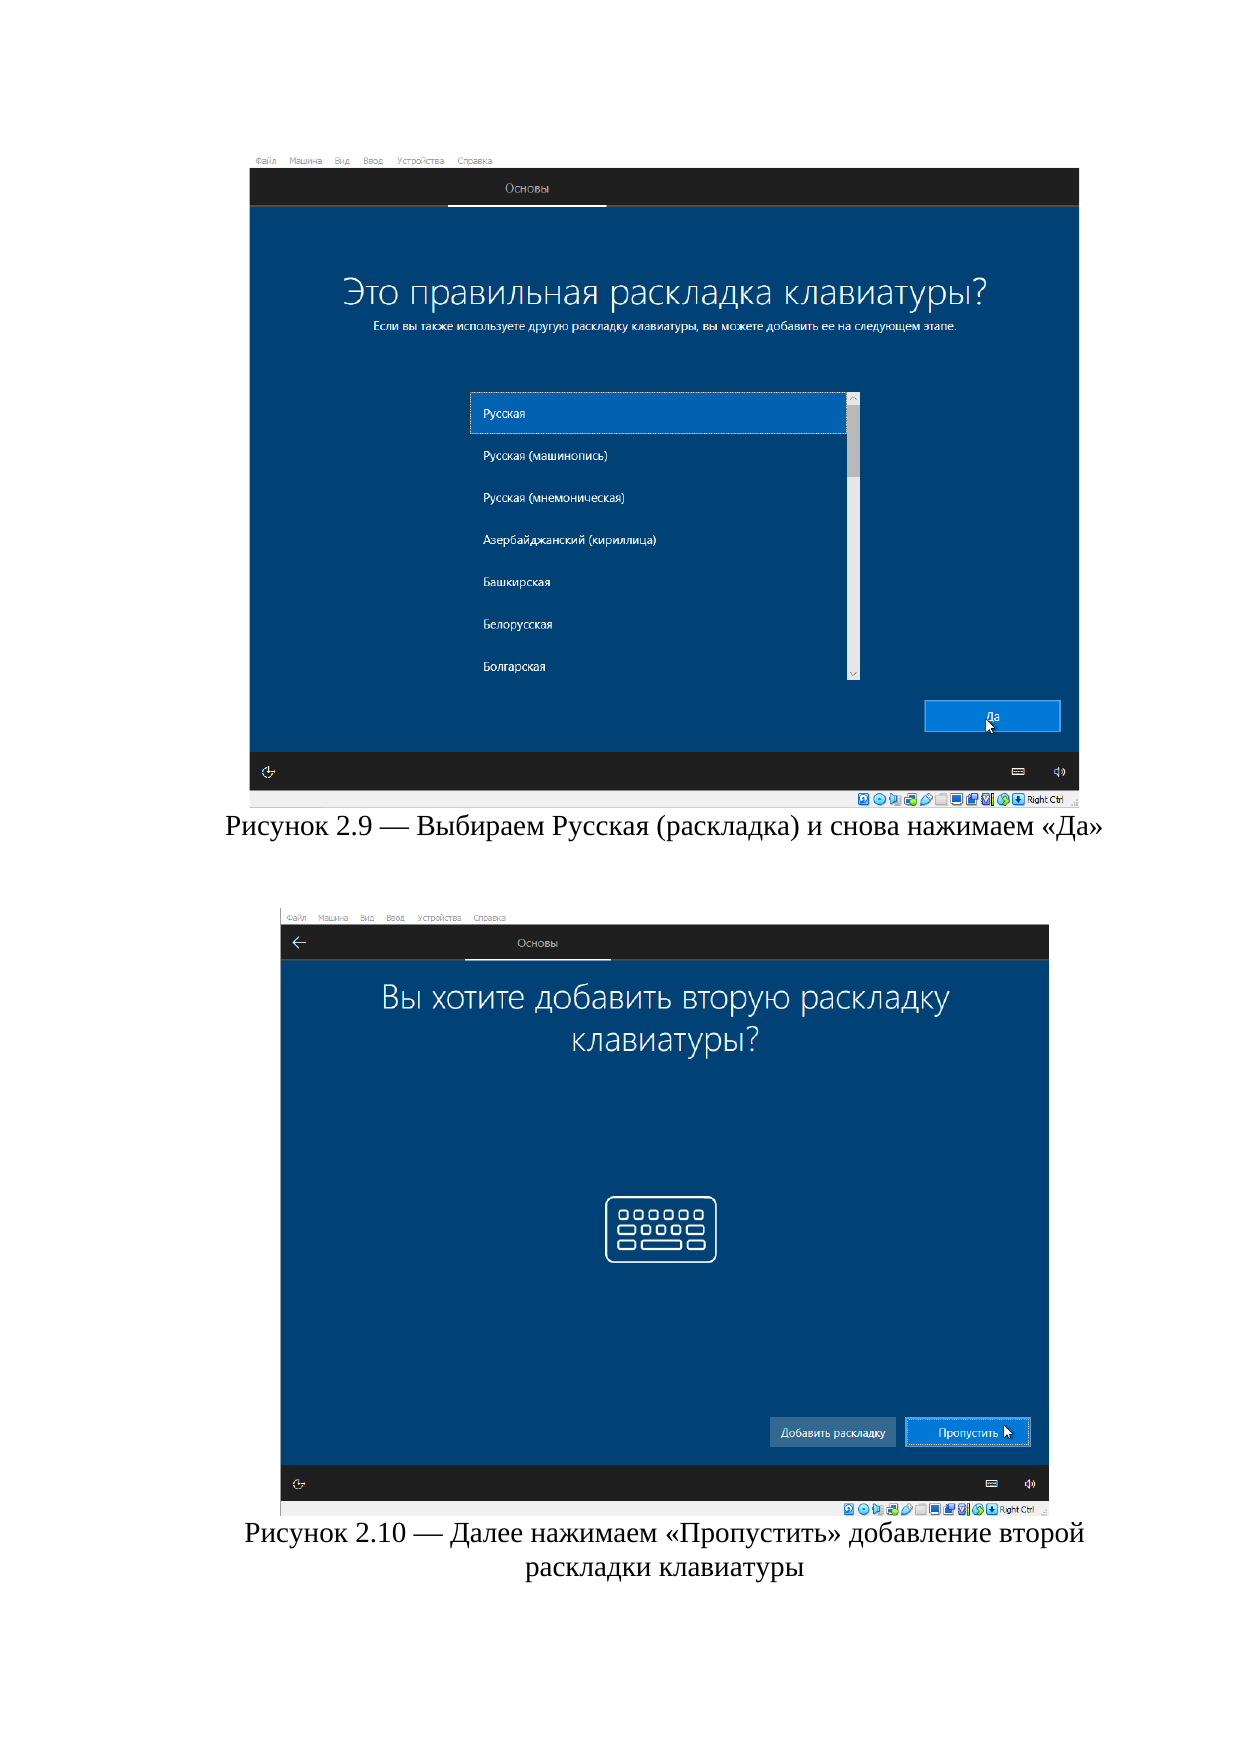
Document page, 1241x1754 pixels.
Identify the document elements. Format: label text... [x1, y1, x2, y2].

text Рисунок 2.9 — Выбираем Русская (раскладка) и снова нажимаем «Да» [177, 808, 1152, 842]
text Рисунок 2.10 — Далее нажимаем «Пропустить» добавление второй раскладки клавиатуры [177, 1516, 1152, 1583]
picture [249, 151, 1080, 808]
picture [280, 908, 1049, 1516]
